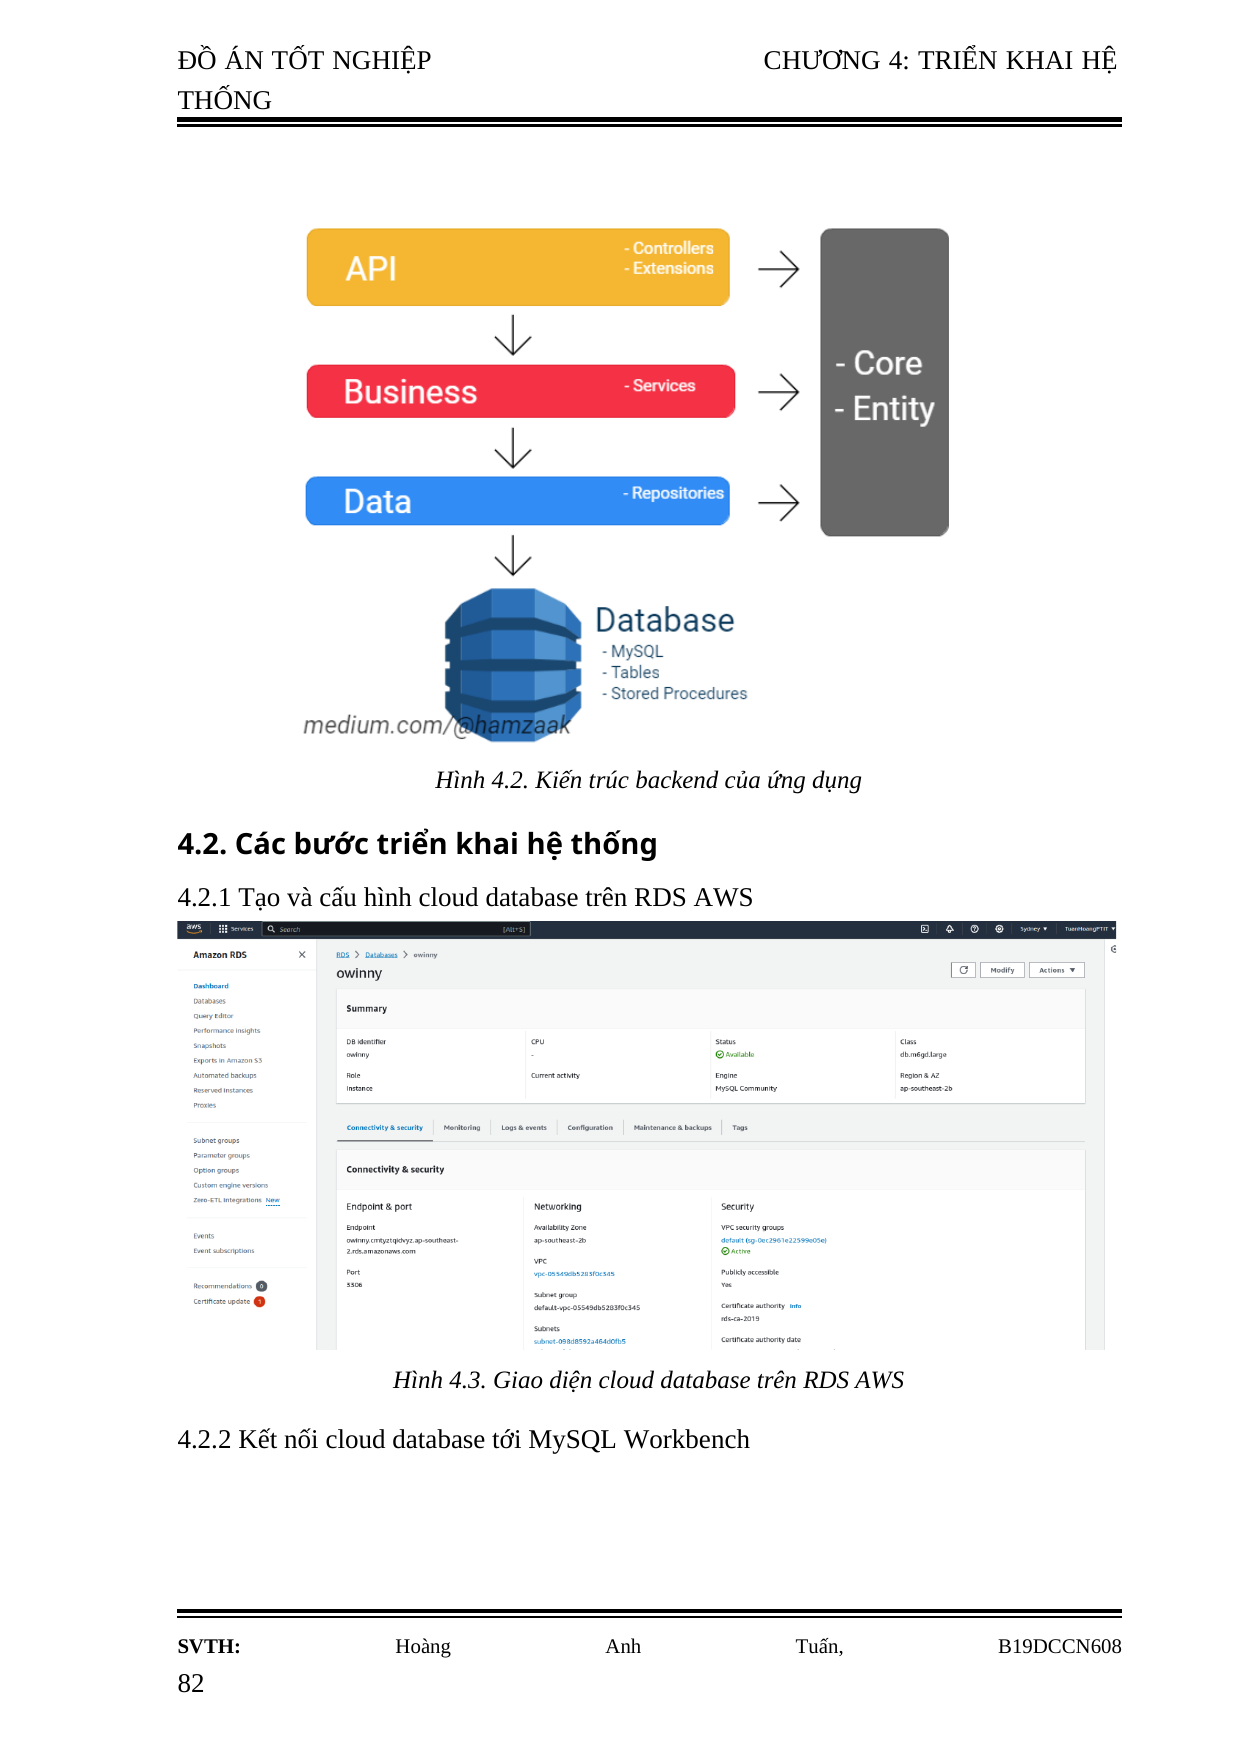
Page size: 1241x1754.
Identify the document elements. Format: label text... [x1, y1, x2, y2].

picture [177, 921, 1117, 1350]
text Hình 4.3. Giao diện cloud database trên RDS AWS [177, 1365, 1122, 1394]
text Hình 4.2. Kiến trúc backend của ứng dụng [177, 765, 1122, 793]
subtitle 4.2. Các bước triển khai hệ thống [177, 823, 1122, 863]
text 4.2.2 Kết nối cloud database tới MySQL Workbench [177, 1423, 1122, 1454]
picture [236, 182, 1063, 759]
